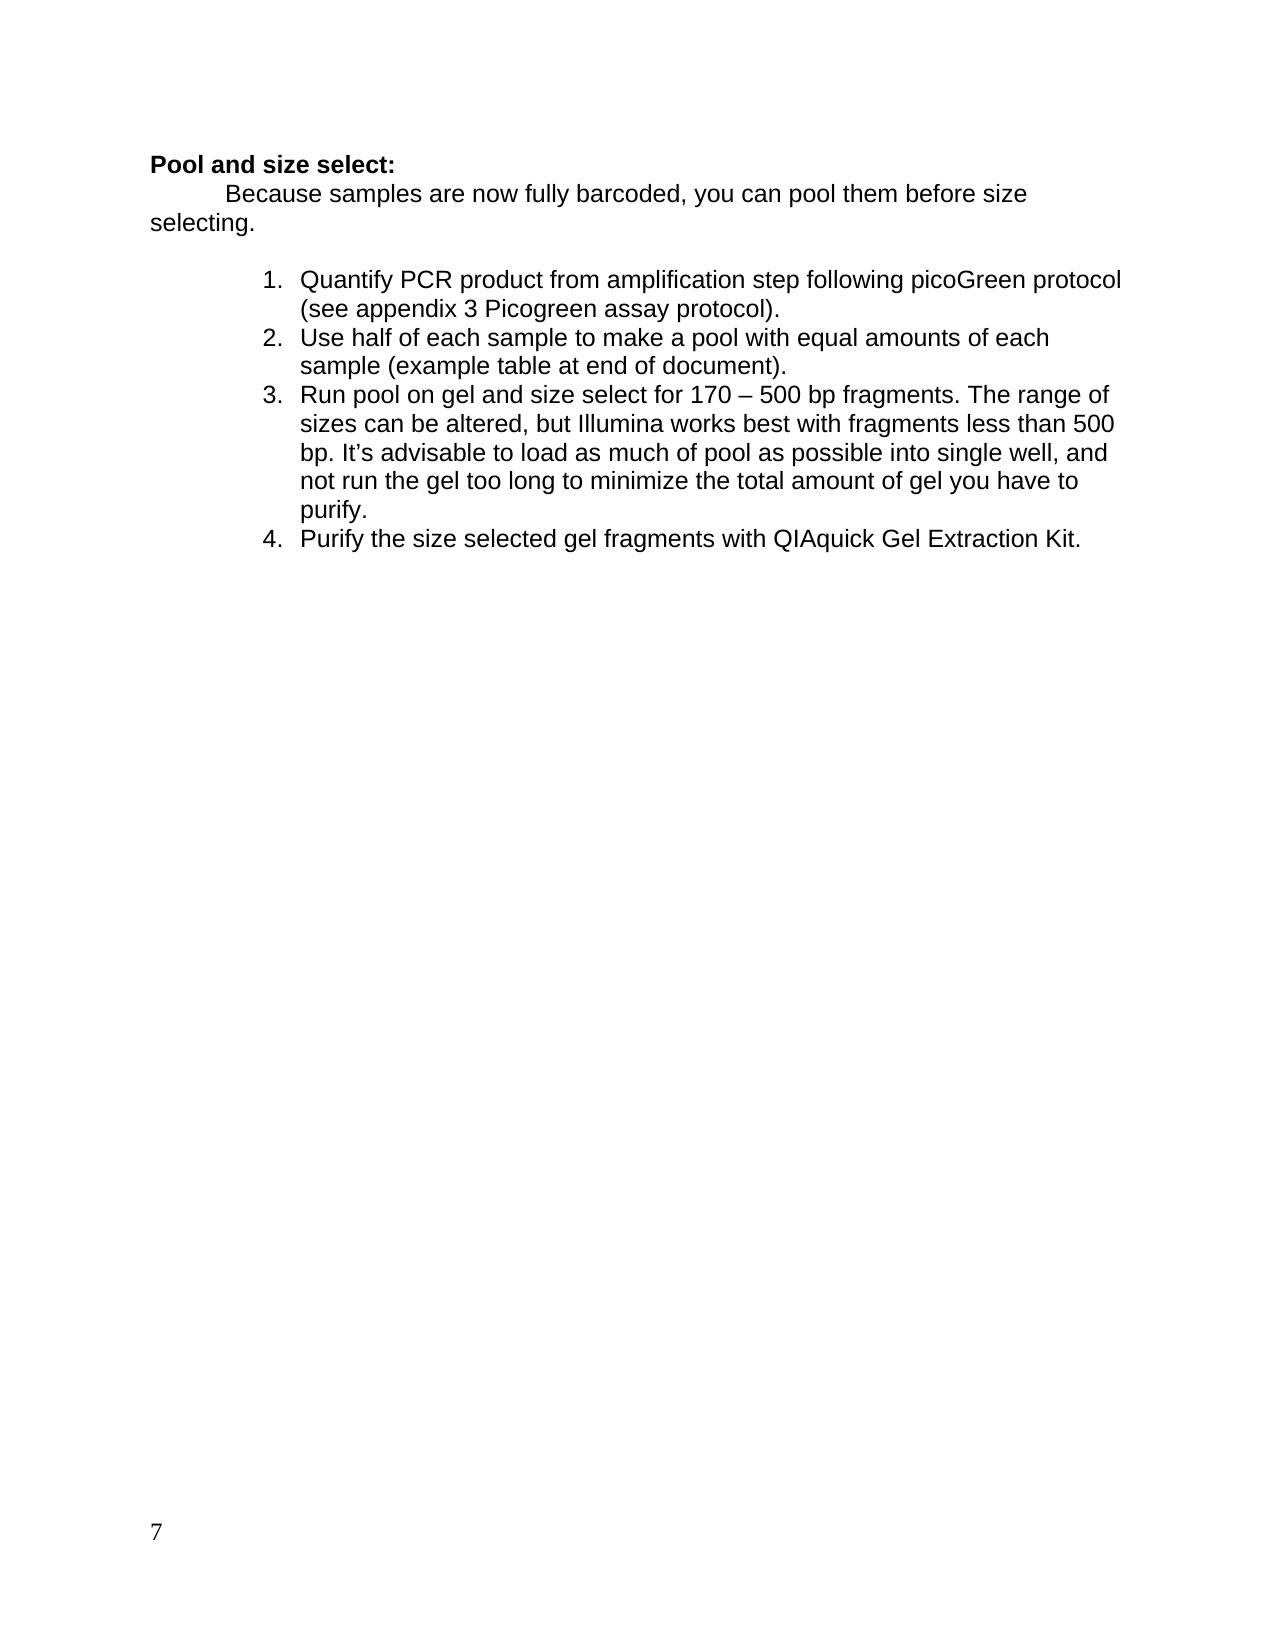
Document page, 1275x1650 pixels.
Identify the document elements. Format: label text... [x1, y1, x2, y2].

list Quantify PCR product from amplification step following picoGreen protocol (see appendix 3 Picogreen assay protocol). [262, 265, 1125, 322]
list Run pool on gel and size select for 170 – 500 bp fragments. The range of sizes can be altered, but Illumina works best with fragments less than 500 bp. It’s advisable to load as much of pool as possible into single well, and not run the gel too long to minimize the total amount of gel you have to purify. [262, 380, 1125, 524]
list Use half of each sample to make a pool with equal amounts of each sample (example table at end of document). [262, 322, 1125, 380]
text Because samples are now fully barcoded, you can pool them before size selecting. [150, 179, 1125, 236]
text Pool and size select: [150, 150, 1125, 179]
list Purify the size selected gel fragments with QIAquick Gel Extraction Kit. [262, 524, 1125, 552]
